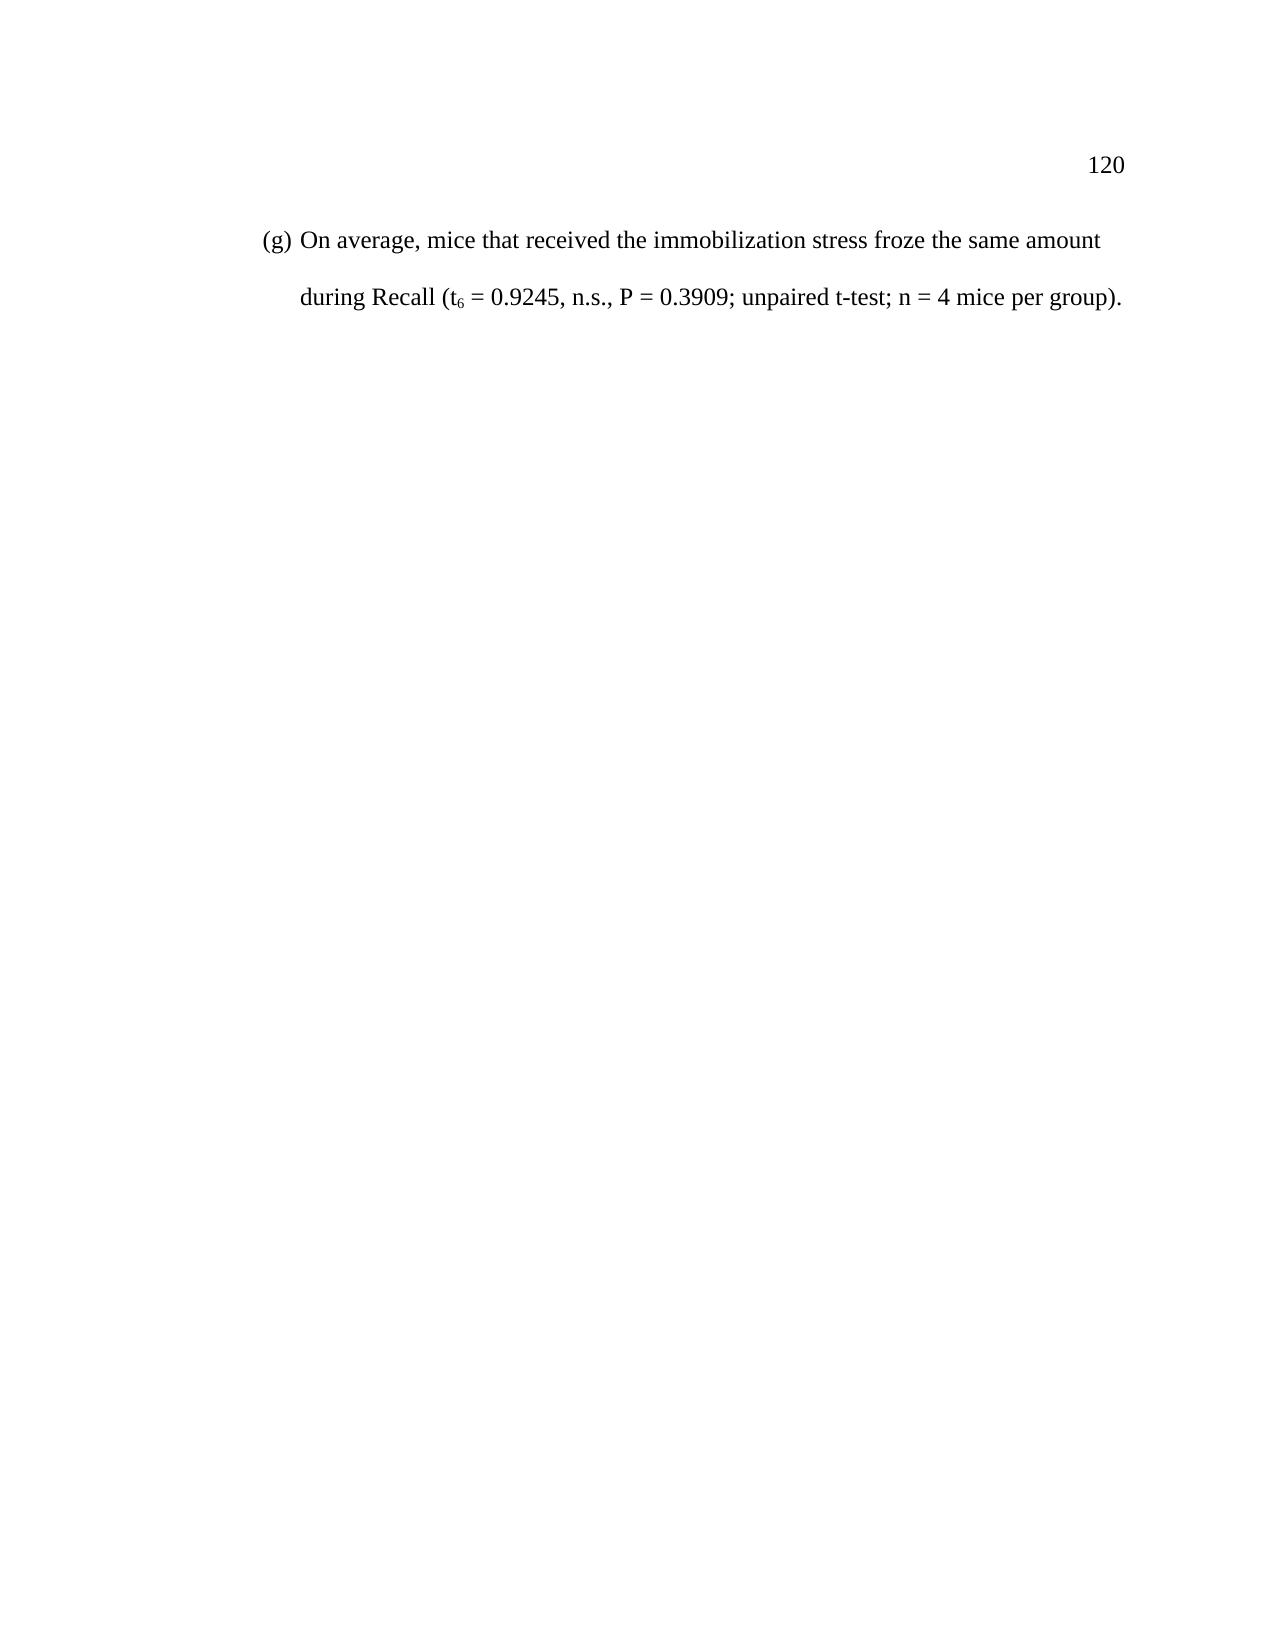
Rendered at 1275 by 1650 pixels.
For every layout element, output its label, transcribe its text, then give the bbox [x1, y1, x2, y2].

list On average, mice that received the immobilization stress froze the same amount during Recall (t6 = 0.9245, n.s., P = 0.3909; unpaired t-test; n = 4 mice per group). [262, 225, 1125, 311]
